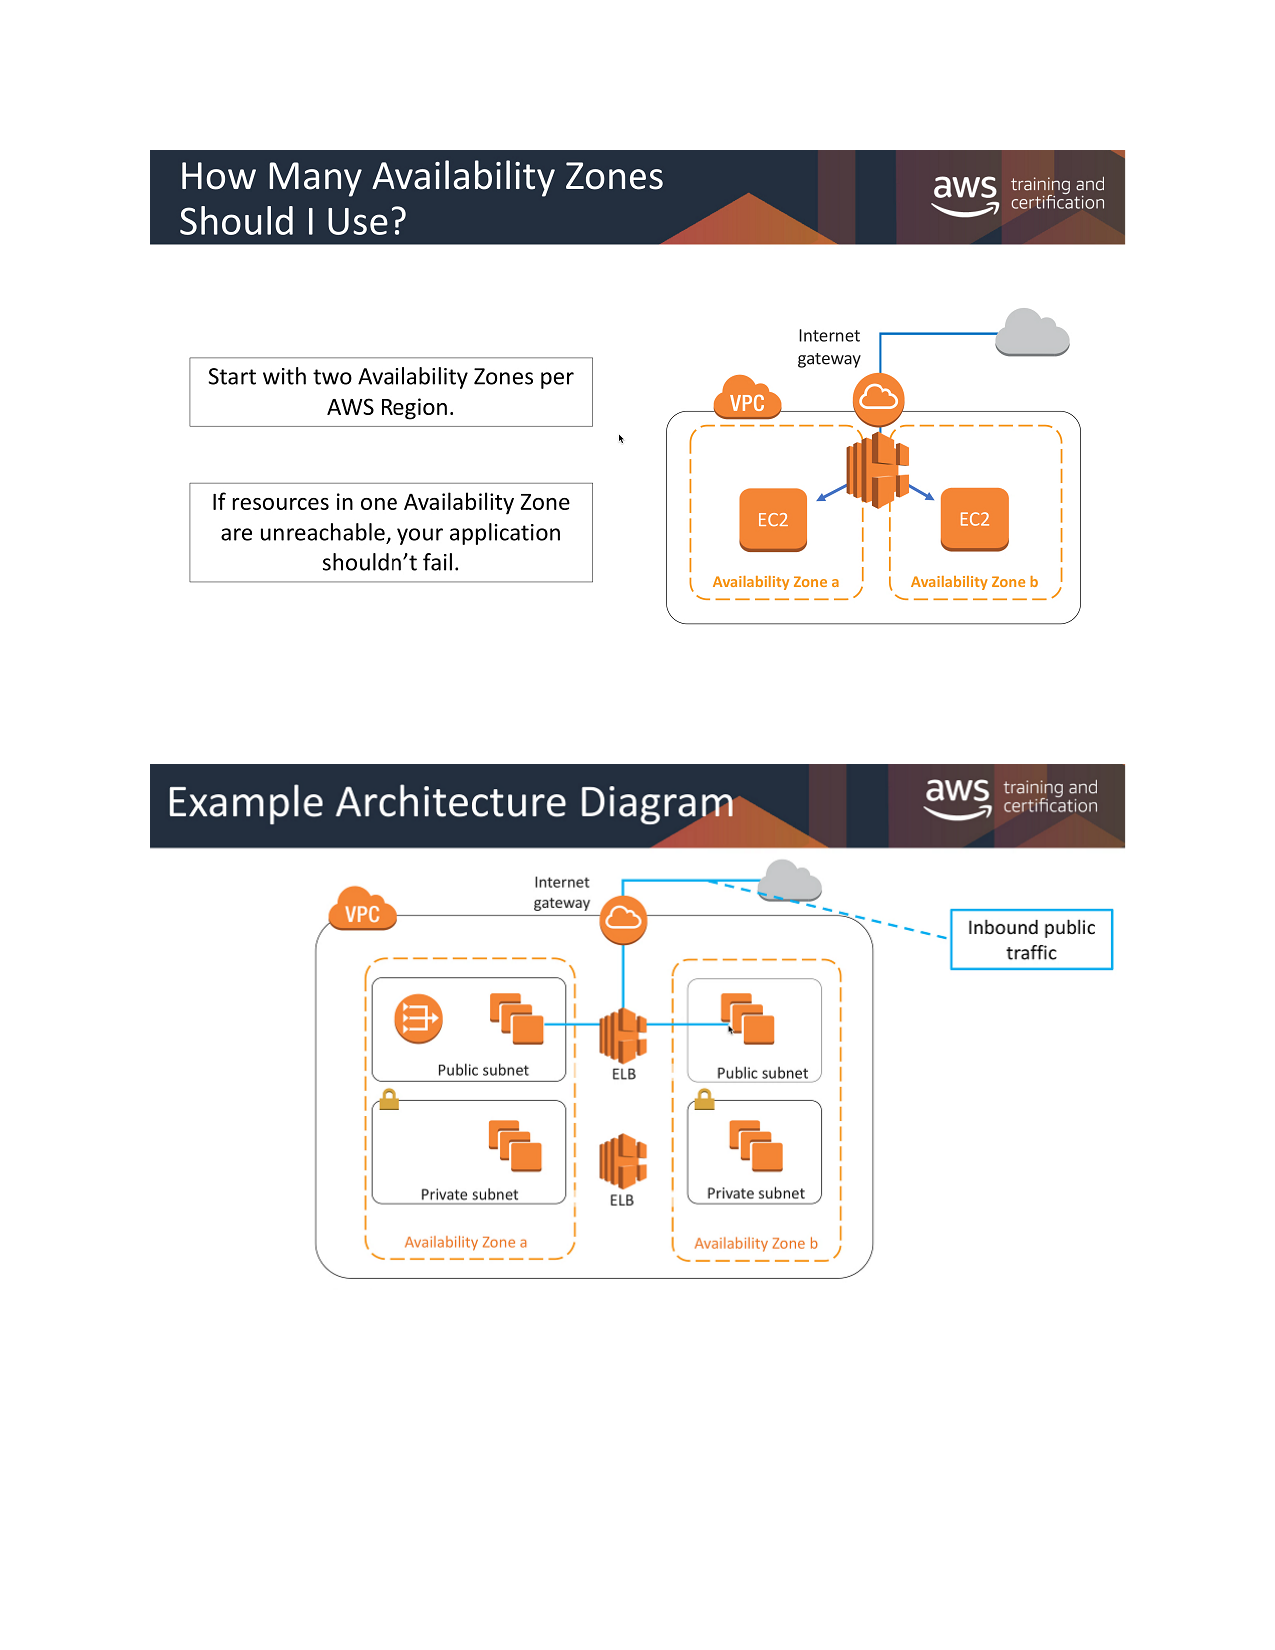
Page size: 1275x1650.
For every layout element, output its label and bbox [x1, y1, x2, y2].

picture [150, 150, 1125, 652]
picture [150, 764, 1125, 1290]
